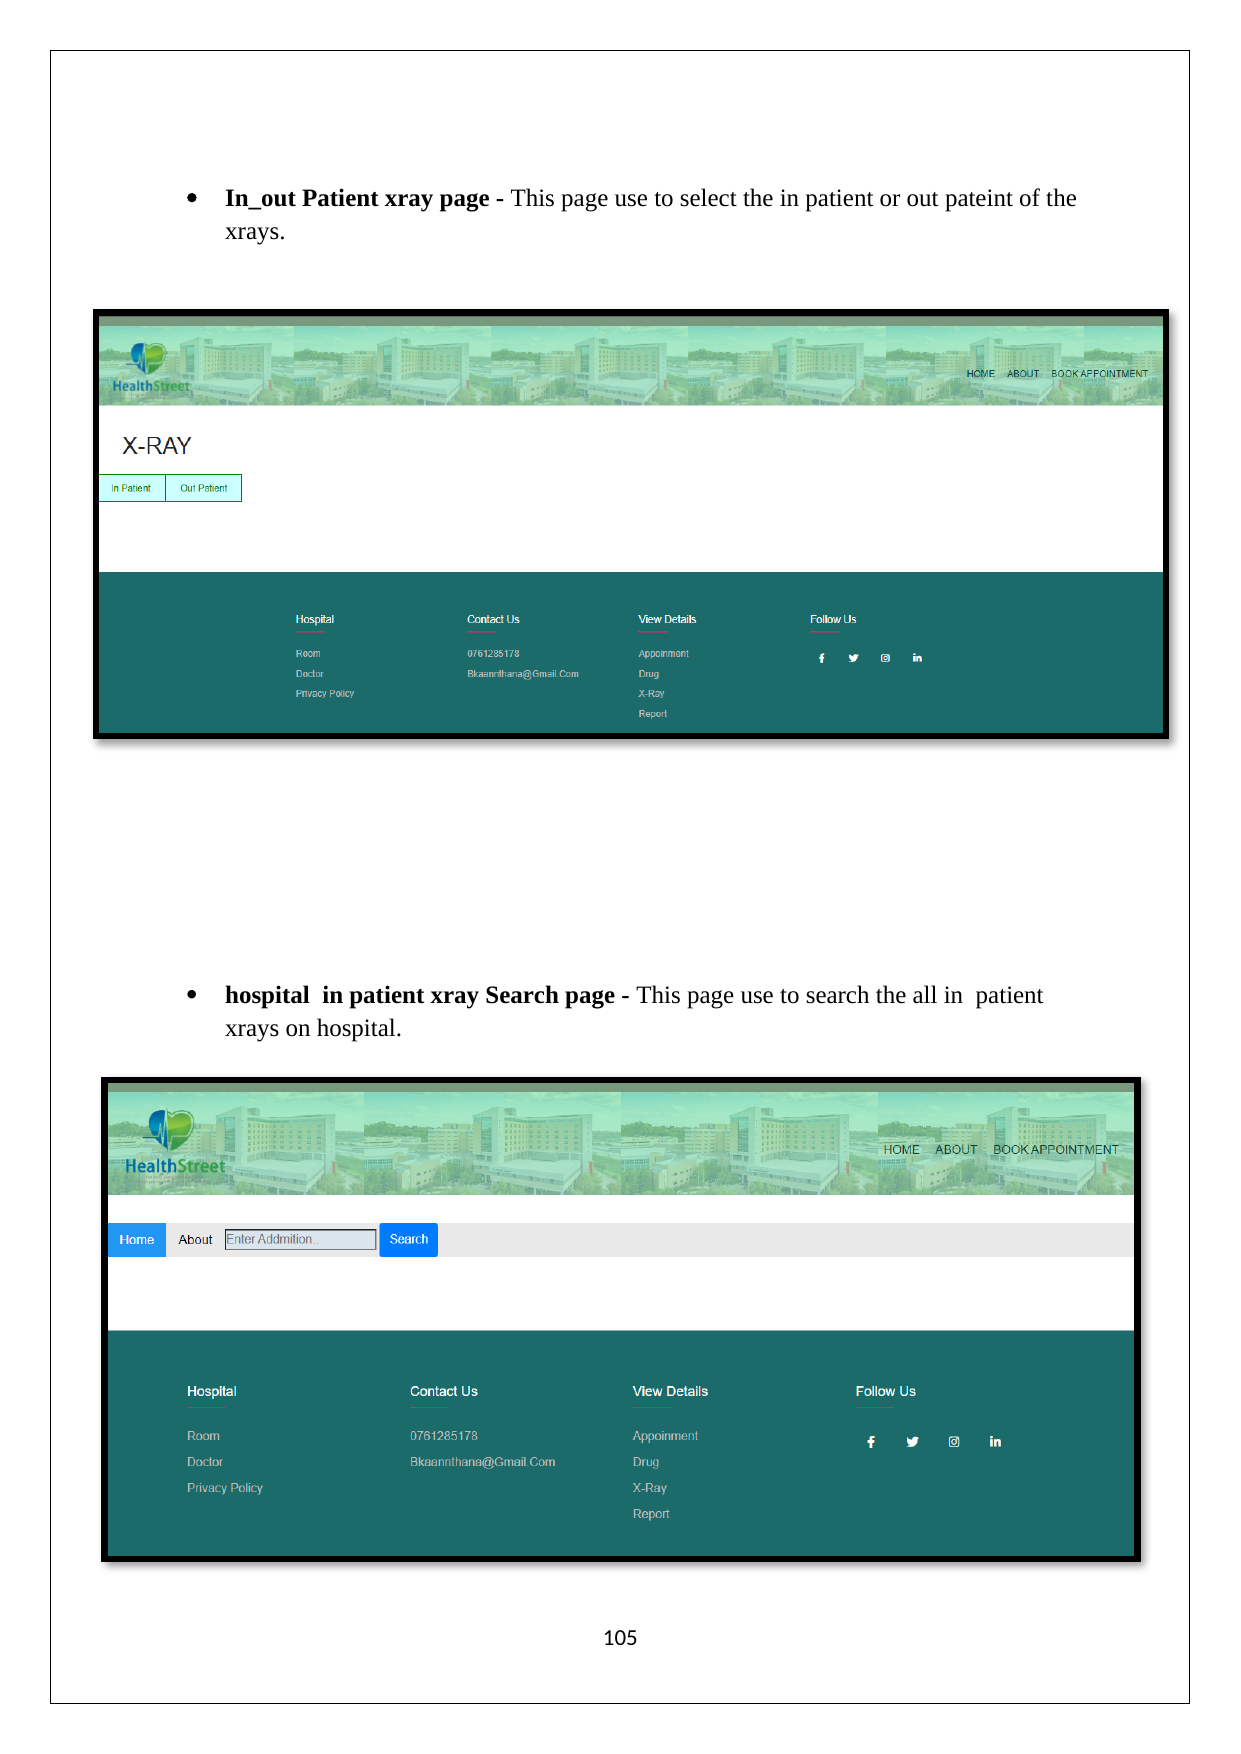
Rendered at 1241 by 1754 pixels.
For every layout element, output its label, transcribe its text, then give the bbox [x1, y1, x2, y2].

picture [108, 1083, 1134, 1556]
list hospital in patient xray Search page - This page use to search the all in patient xrays on hospital. [187, 980, 1090, 1042]
list In_out Patient xray page - This page use to select the in patient or out pateint of the xrays. [187, 183, 1090, 245]
picture [99, 316, 1163, 733]
